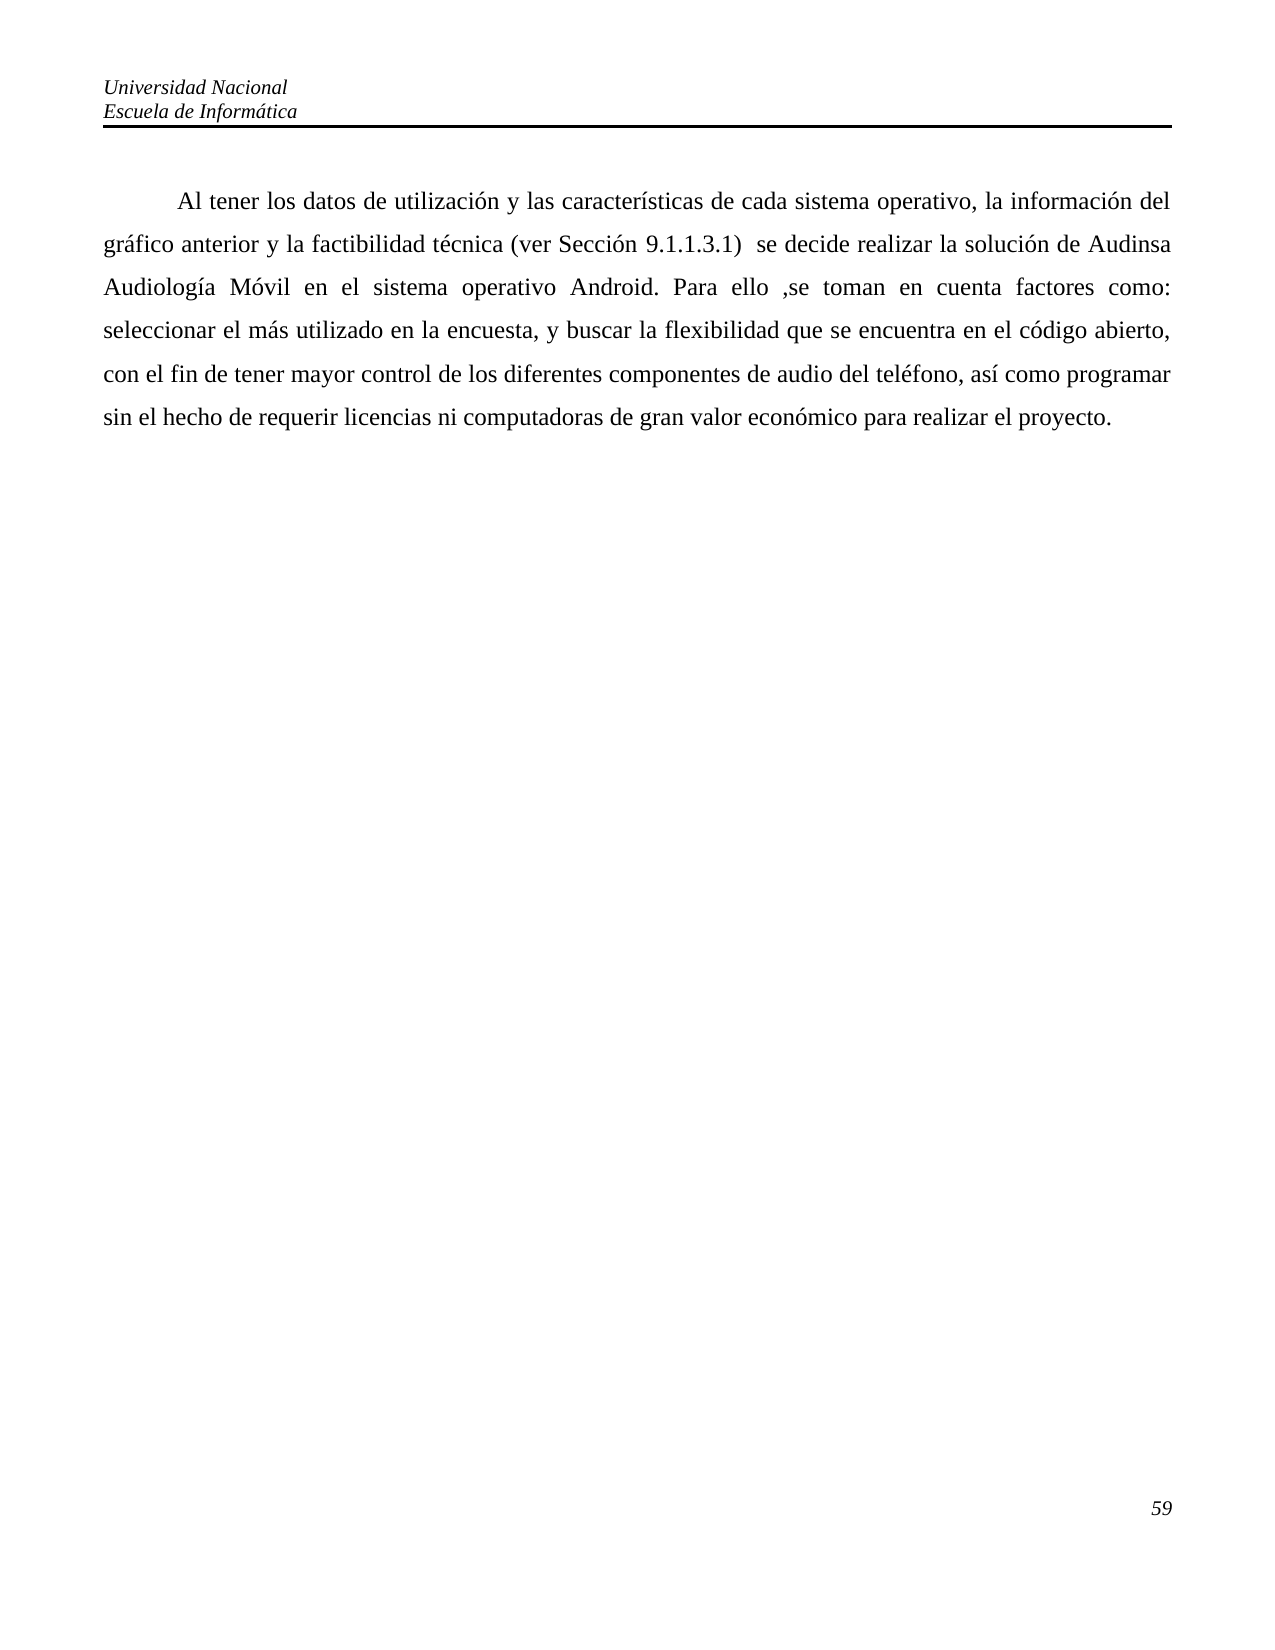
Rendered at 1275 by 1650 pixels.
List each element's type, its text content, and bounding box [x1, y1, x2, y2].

text Al tener los datos de utilización y las características de cada sistema operativo, la información del gráfico anterior y la factibilidad técnica (ver Sección 9.1.1.3.1) se decide realizar la solución de Audinsa Audiología Móvil en el sistema operativo Android. Para ello ,se toman en cuenta factores como: seleccionar el más utilizado en la encuesta, y buscar la flexibilidad que se encuentra en el código abierto, con el fin de tener mayor control de los diferentes componentes de audio del teléfono, así como programar sin el hecho de requerir licencias ni computadoras de gran valor económico para realizar el proyecto. [103, 186, 1172, 431]
